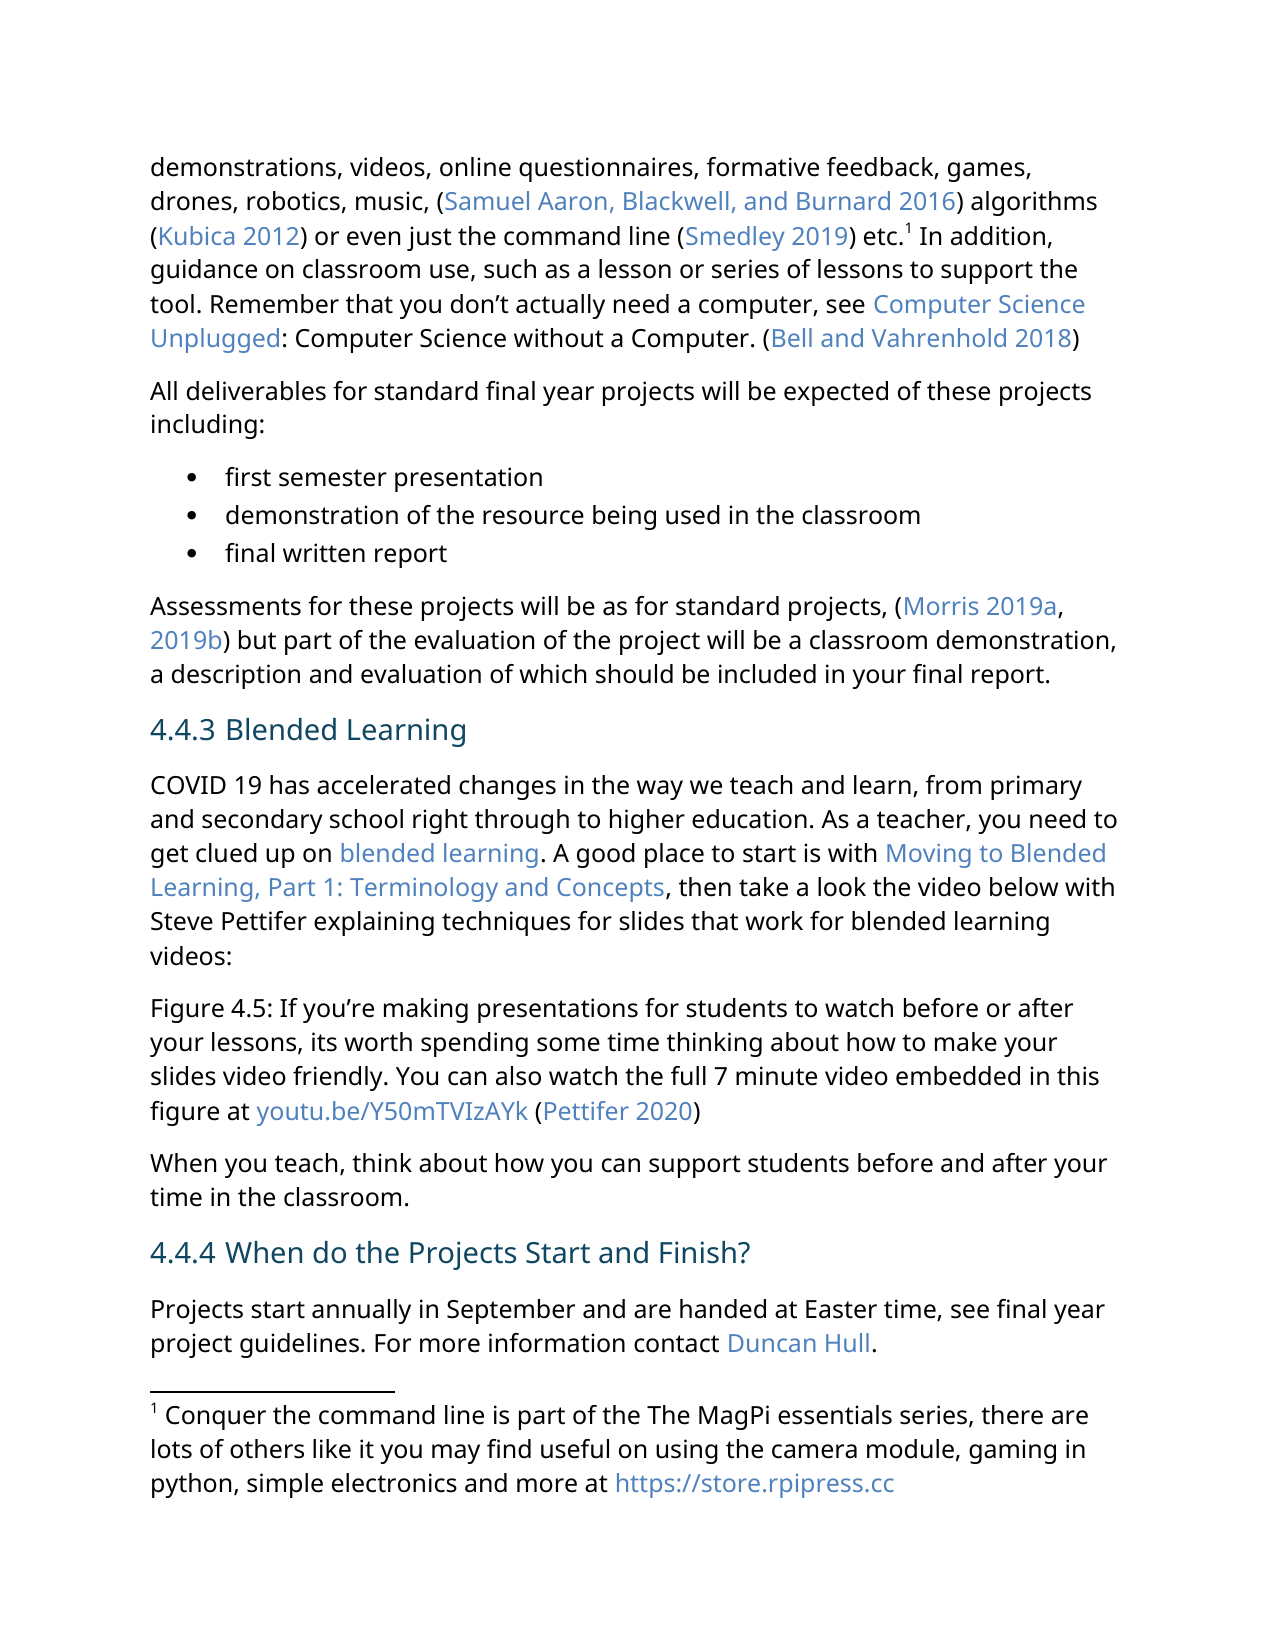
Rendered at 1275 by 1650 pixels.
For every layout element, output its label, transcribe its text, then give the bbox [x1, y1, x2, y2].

list final written report [187, 536, 1125, 570]
text When you teach, think about how you can support students before and after your time in the classroom. [150, 1146, 1125, 1214]
text COVID 19 has accelerated changes in the way we teach and learn, from primary and secondary school right through to higher education. As a teacher, you need to get clued up on blended learning. A good place to start is with Moving to Blended Learning, Part 1: Terminology and Concepts, then take a look the video below with Steve Pettifer explaining techniques for slides that work for blended learning videos: [150, 768, 1125, 972]
subtitle 4.4.3 Blended Learning [150, 709, 1125, 749]
text Assessments for these projects will be as for standard projects, (Morris 2019a, 2019b) but part of the evaluation of the project will be a classroom demonstration, a description and evaluation of which should be included in your final report. [150, 588, 1125, 691]
list first semester presentation [187, 460, 1125, 494]
subtitle 4.4.4 When do the Projects Start and Finish? [150, 1233, 1125, 1272]
text Projects start annually in September and are handed at Easter time, see final year project guidelines. For more information contact Duncan Hull. [150, 1291, 1125, 1359]
text Figure 4.5: If you’re making presentations for students to watch before or after your lessons, its worth spending some time thinking about how to make your slides video friendly. You can also watch the full 7 minute video embedded in this figure at youtu.be/Y50mTVIzAYk (Pettifer 2020) [150, 991, 1125, 1127]
text All deliverables for standard final year projects will be expected of these projects including: [150, 373, 1125, 441]
list demonstration of the resource being used in the classroom [187, 498, 1125, 532]
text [150, 150, 1125, 354]
